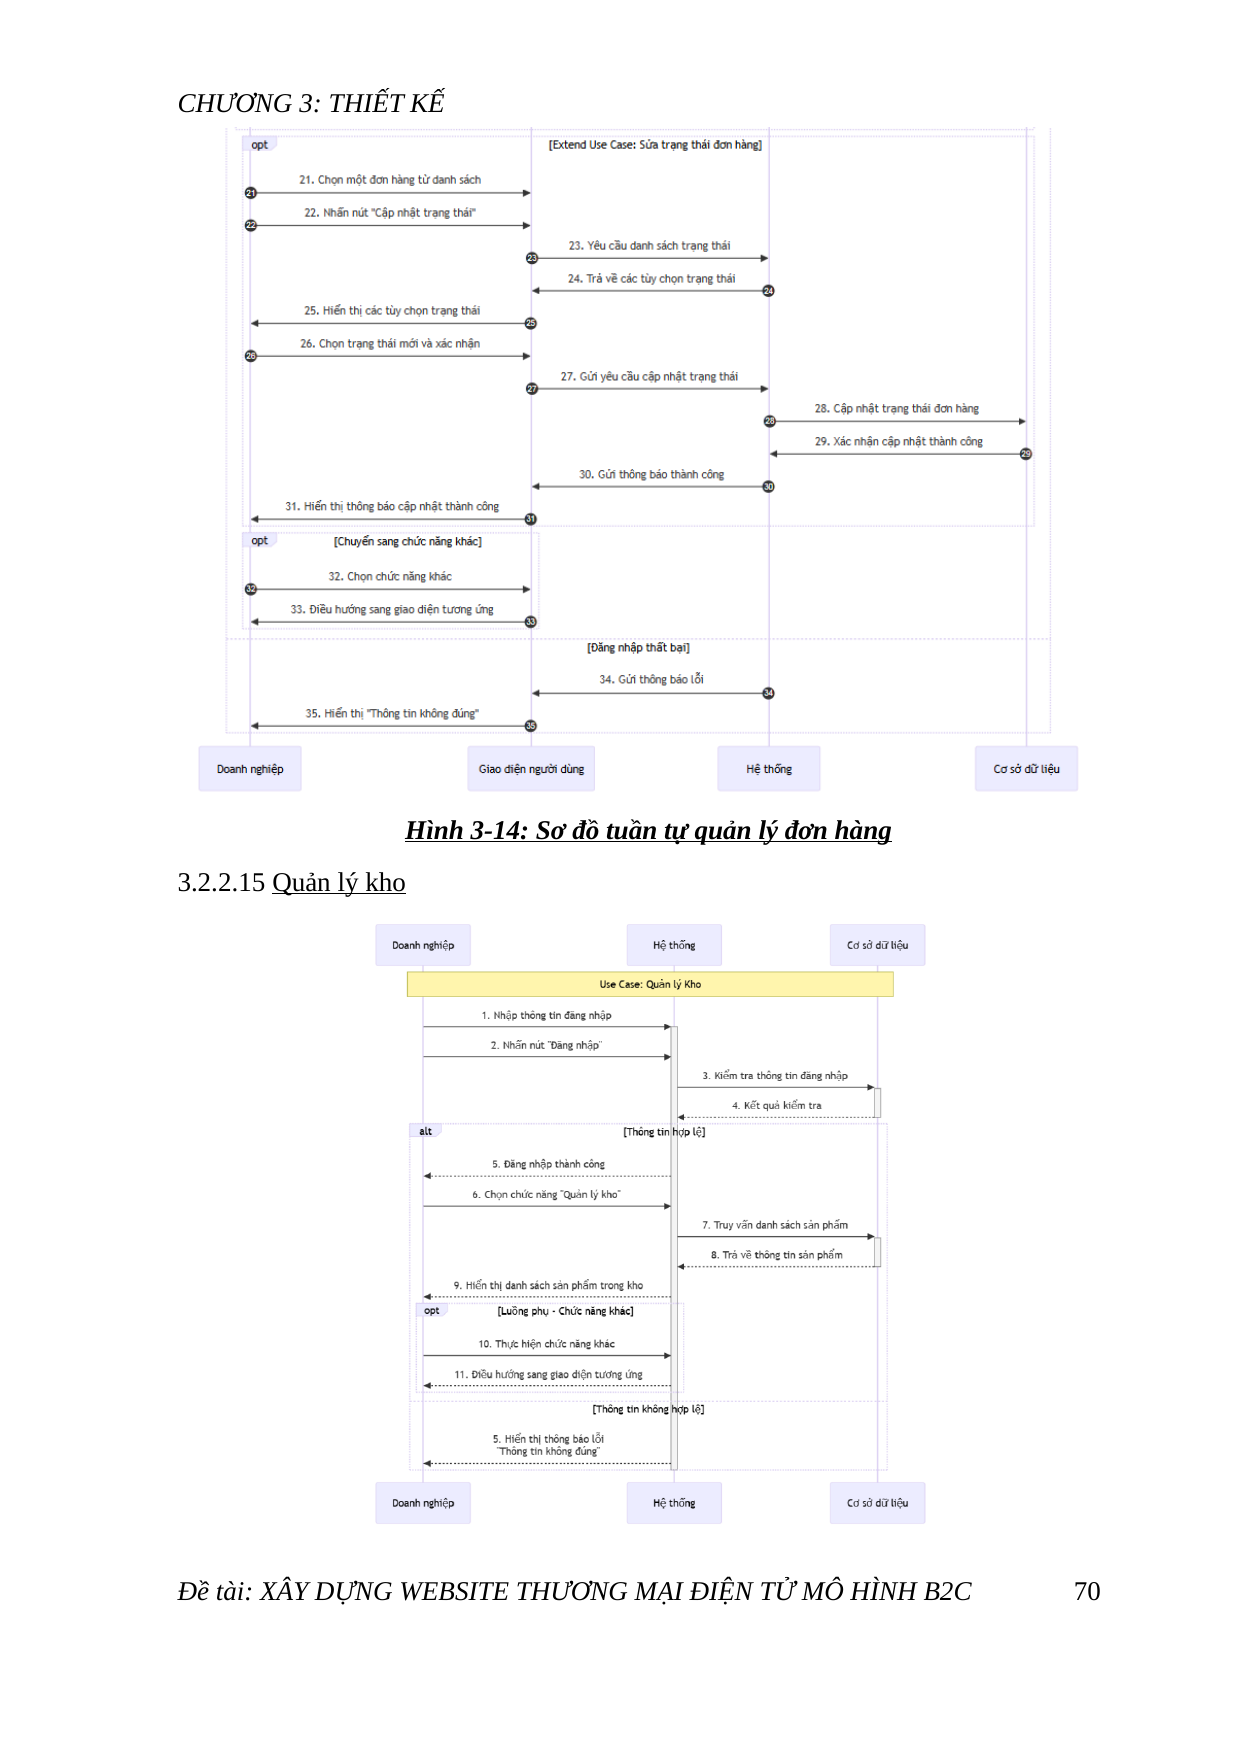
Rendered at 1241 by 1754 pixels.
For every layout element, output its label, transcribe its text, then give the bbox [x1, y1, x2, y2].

picture [177, 127, 1123, 805]
picture [177, 918, 1123, 1530]
subtitle 3.2.2.15 Quản lý kho [177, 866, 1122, 897]
text Hình 3-14: Sơ đồ tuần tự quản lý đơn hàng [177, 814, 1122, 845]
